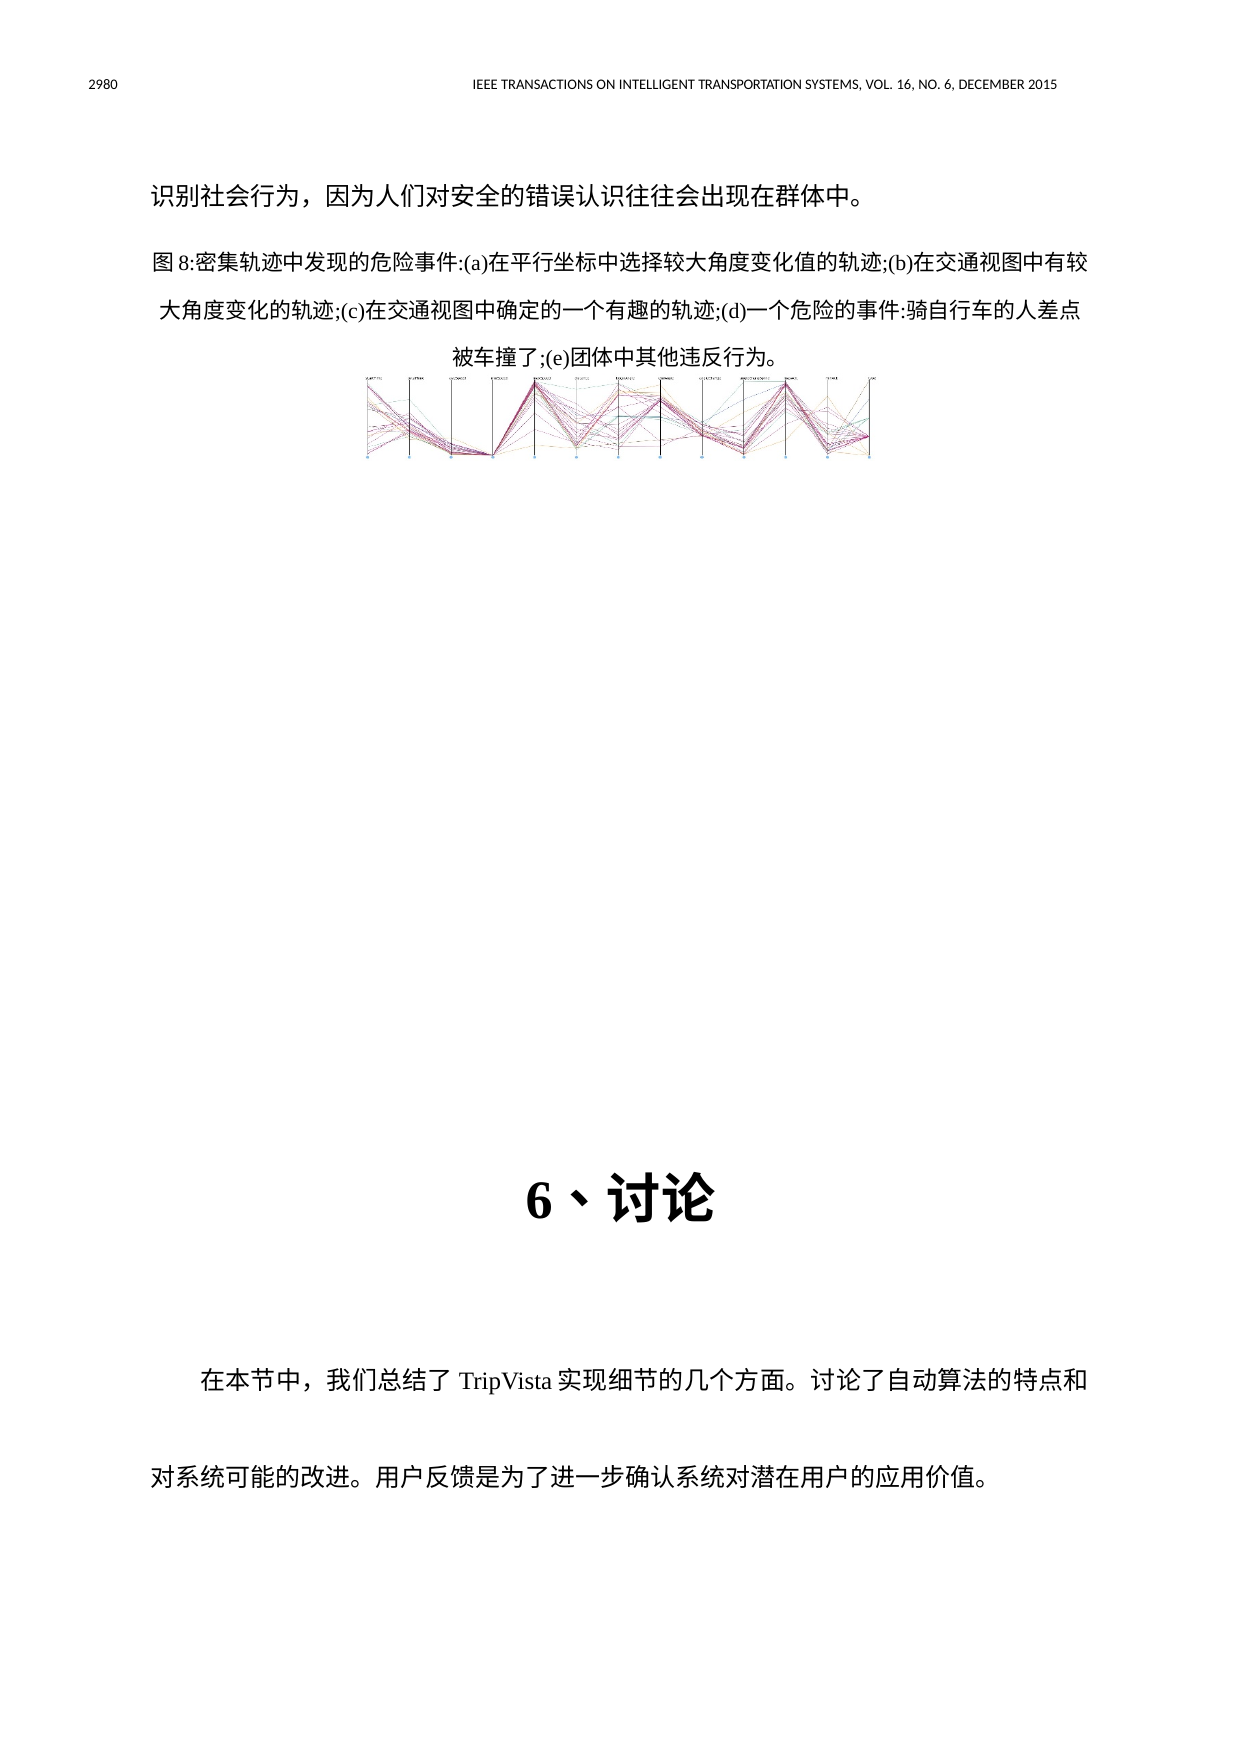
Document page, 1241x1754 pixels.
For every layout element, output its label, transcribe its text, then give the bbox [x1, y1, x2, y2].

text 图8:密集轨迹中发现的危险事件:(a)在平行坐标中选择较大角度变化值的轨迹;(b)在交通视图中有较大角度变化的轨迹;(c)在交通视图中确定的一个有趣的轨迹;(d)一个危险的事件:骑自行车的人差点被车撞了;(e)团体中其他违反行为。 [150, 245, 1090, 372]
subtitle 6、讨论 [150, 450, 1090, 1246]
picture [361, 373, 879, 461]
text 在本节中，我们总结了TripVista实现细节的几个方面。讨论了自动算法的特点和对系统可能的改进。用户反馈是为了进一步确认系统对潜在用户的应用价值。 [150, 1346, 1090, 1508]
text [150, 162, 1090, 227]
